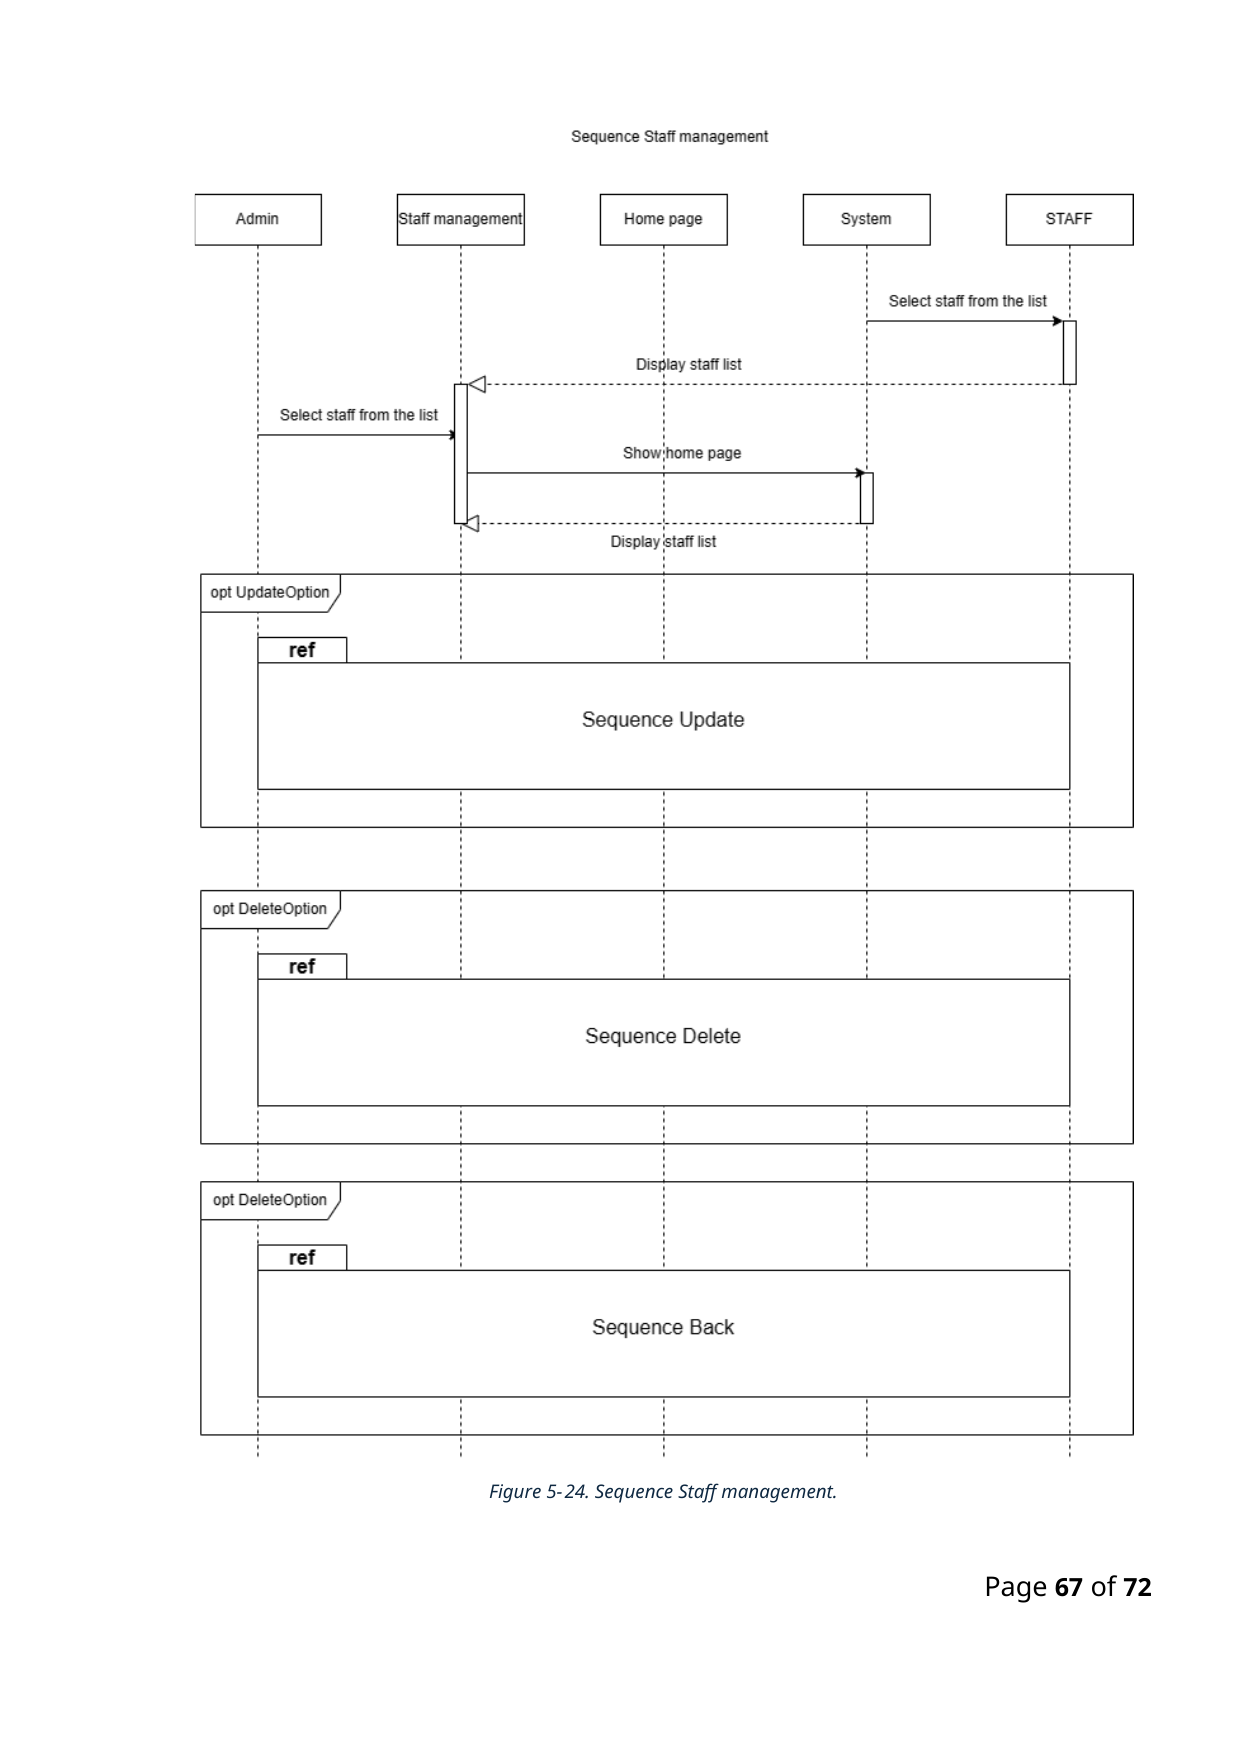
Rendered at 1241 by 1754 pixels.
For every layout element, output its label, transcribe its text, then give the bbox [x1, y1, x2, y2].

picture [194, 118, 1134, 1461]
